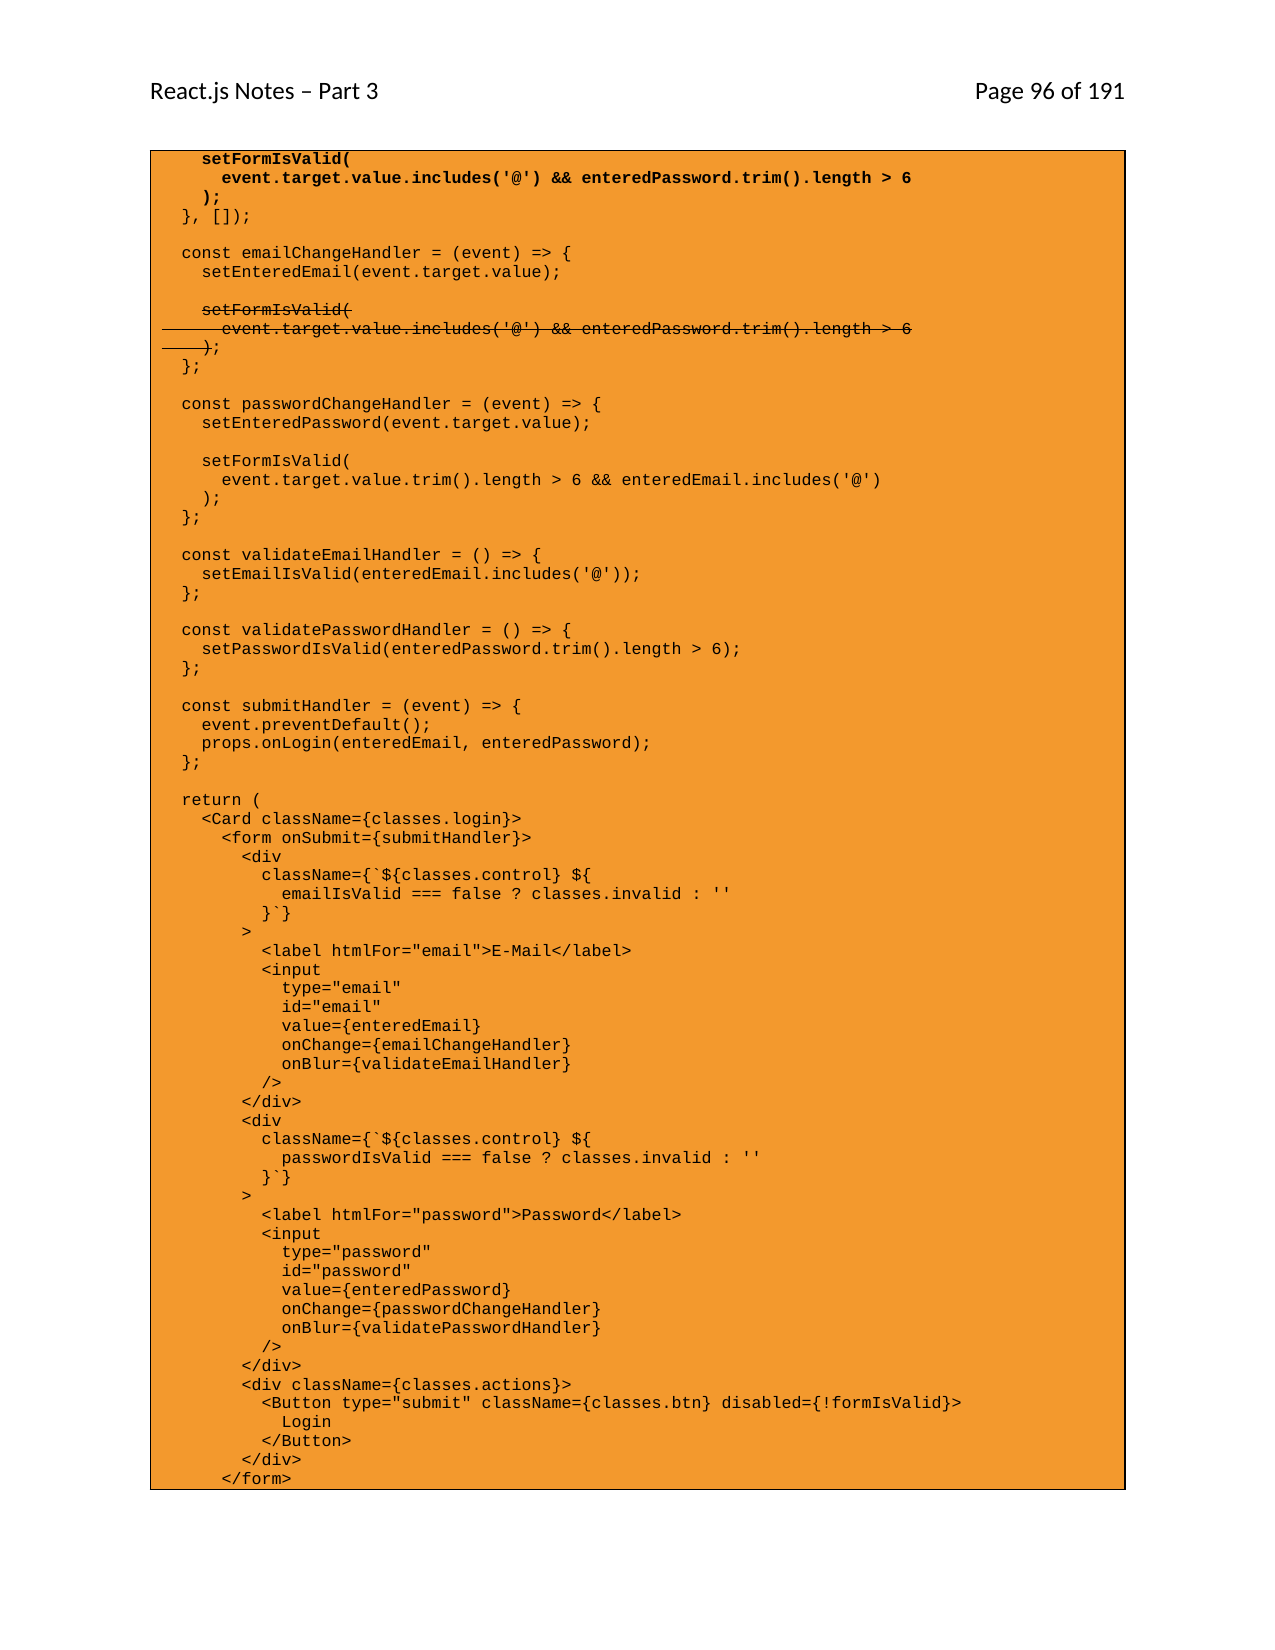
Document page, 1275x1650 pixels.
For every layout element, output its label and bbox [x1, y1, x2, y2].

table_cell [151, 151, 1124, 1489]
